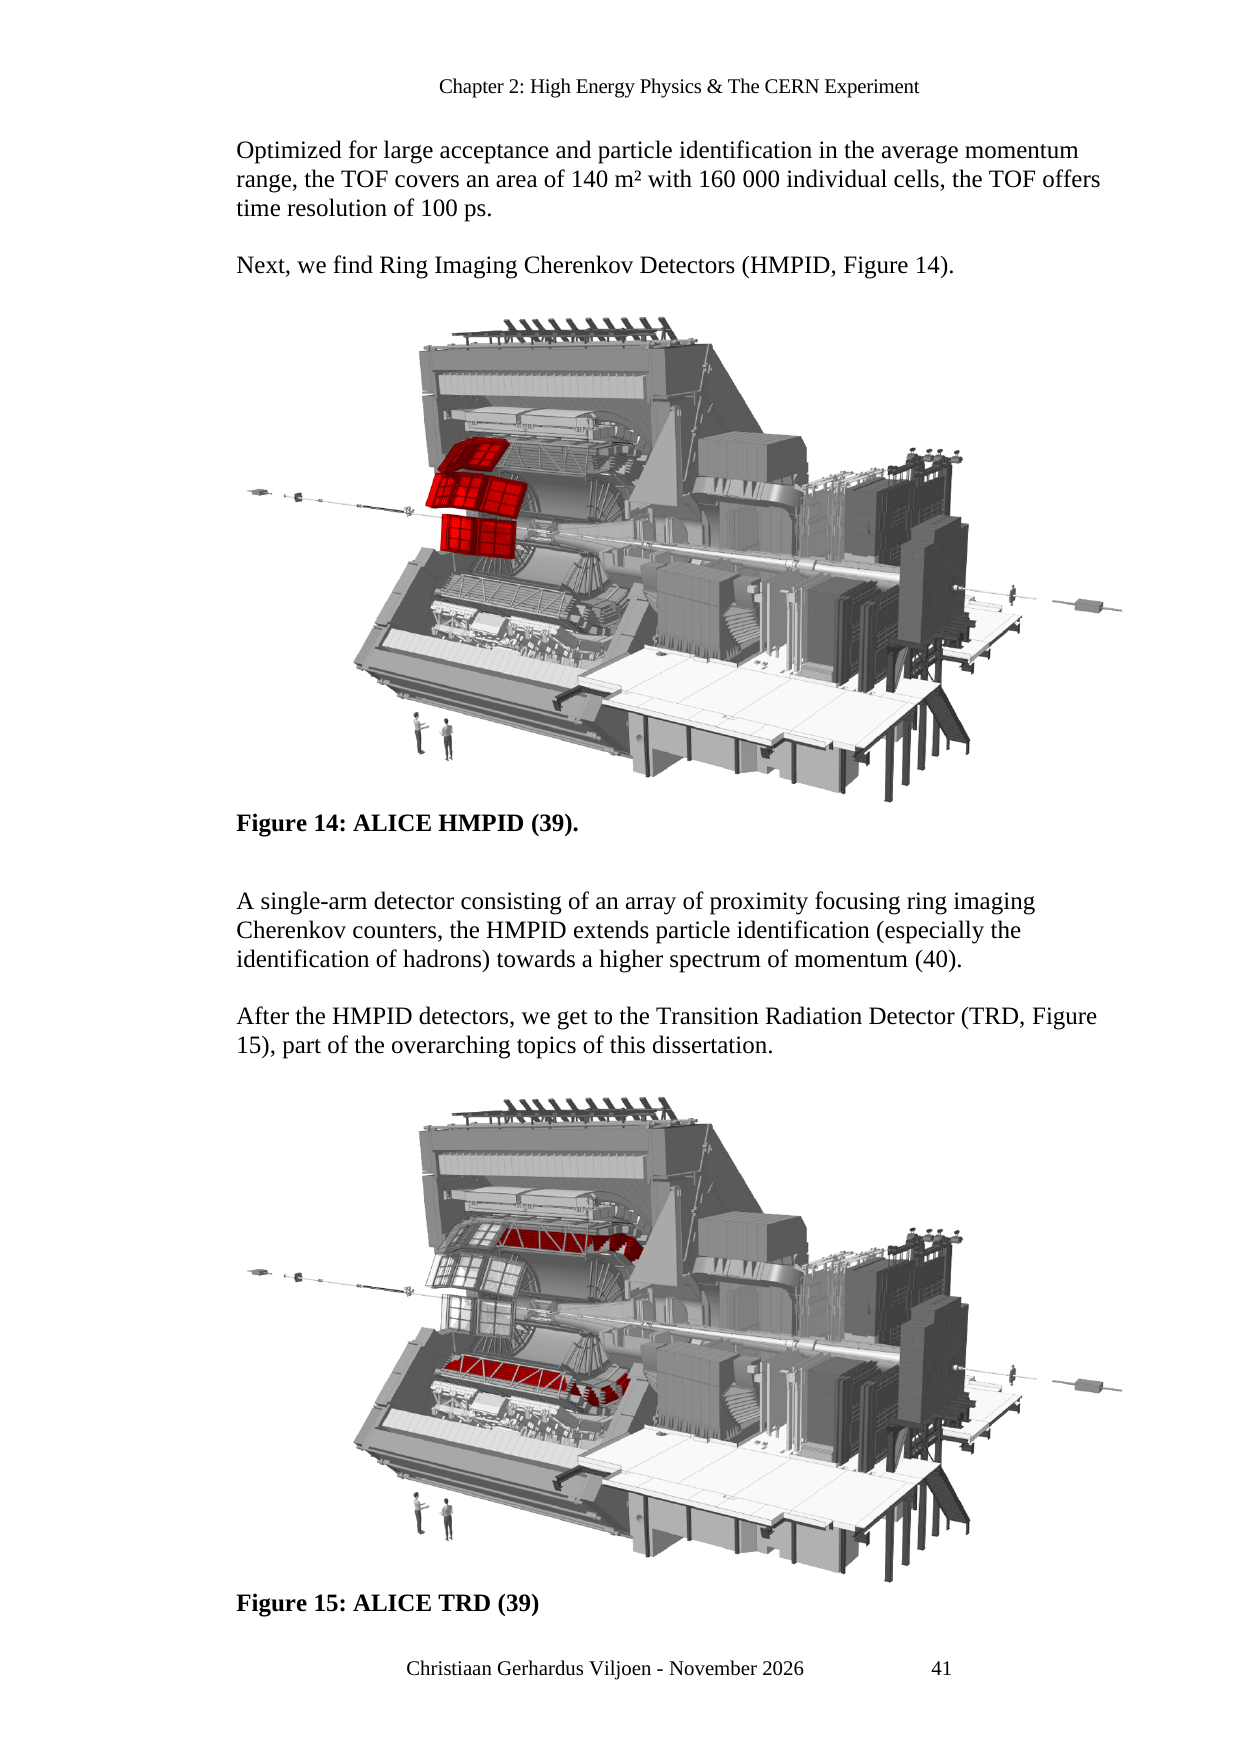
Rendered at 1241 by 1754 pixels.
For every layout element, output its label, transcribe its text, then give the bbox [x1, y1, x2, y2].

picture [236, 307, 1123, 808]
text After the HMPID detectors, we get to the Transition Radiation Detector (TRD, Figure 15), part of the overarching topics of this dissertation. [236, 1001, 1122, 1059]
text A single-arm detector consisting of an array of proximity focusing ring imaging Cherenkov counters, the HMPID extends particle identification (especially the identification of hadrons) towards a higher spectrum of momentum . [236, 886, 1122, 973]
text Next, we find Ring Imaging Cherenkov Detectors (HMPID, Figure 14). [236, 250, 1122, 279]
text Optimized for large acceptance and particle identification in the average momentum range, the TOF covers an area of 140 m² with 160 000 individual cells, the TOF offers time resolution of 100 ps. [236, 135, 1122, 222]
picture [236, 1087, 1123, 1588]
text Figure 15: ALICE TRD [236, 1588, 1122, 1616]
text Figure 14: ALICE HMPID . [236, 808, 1122, 837]
